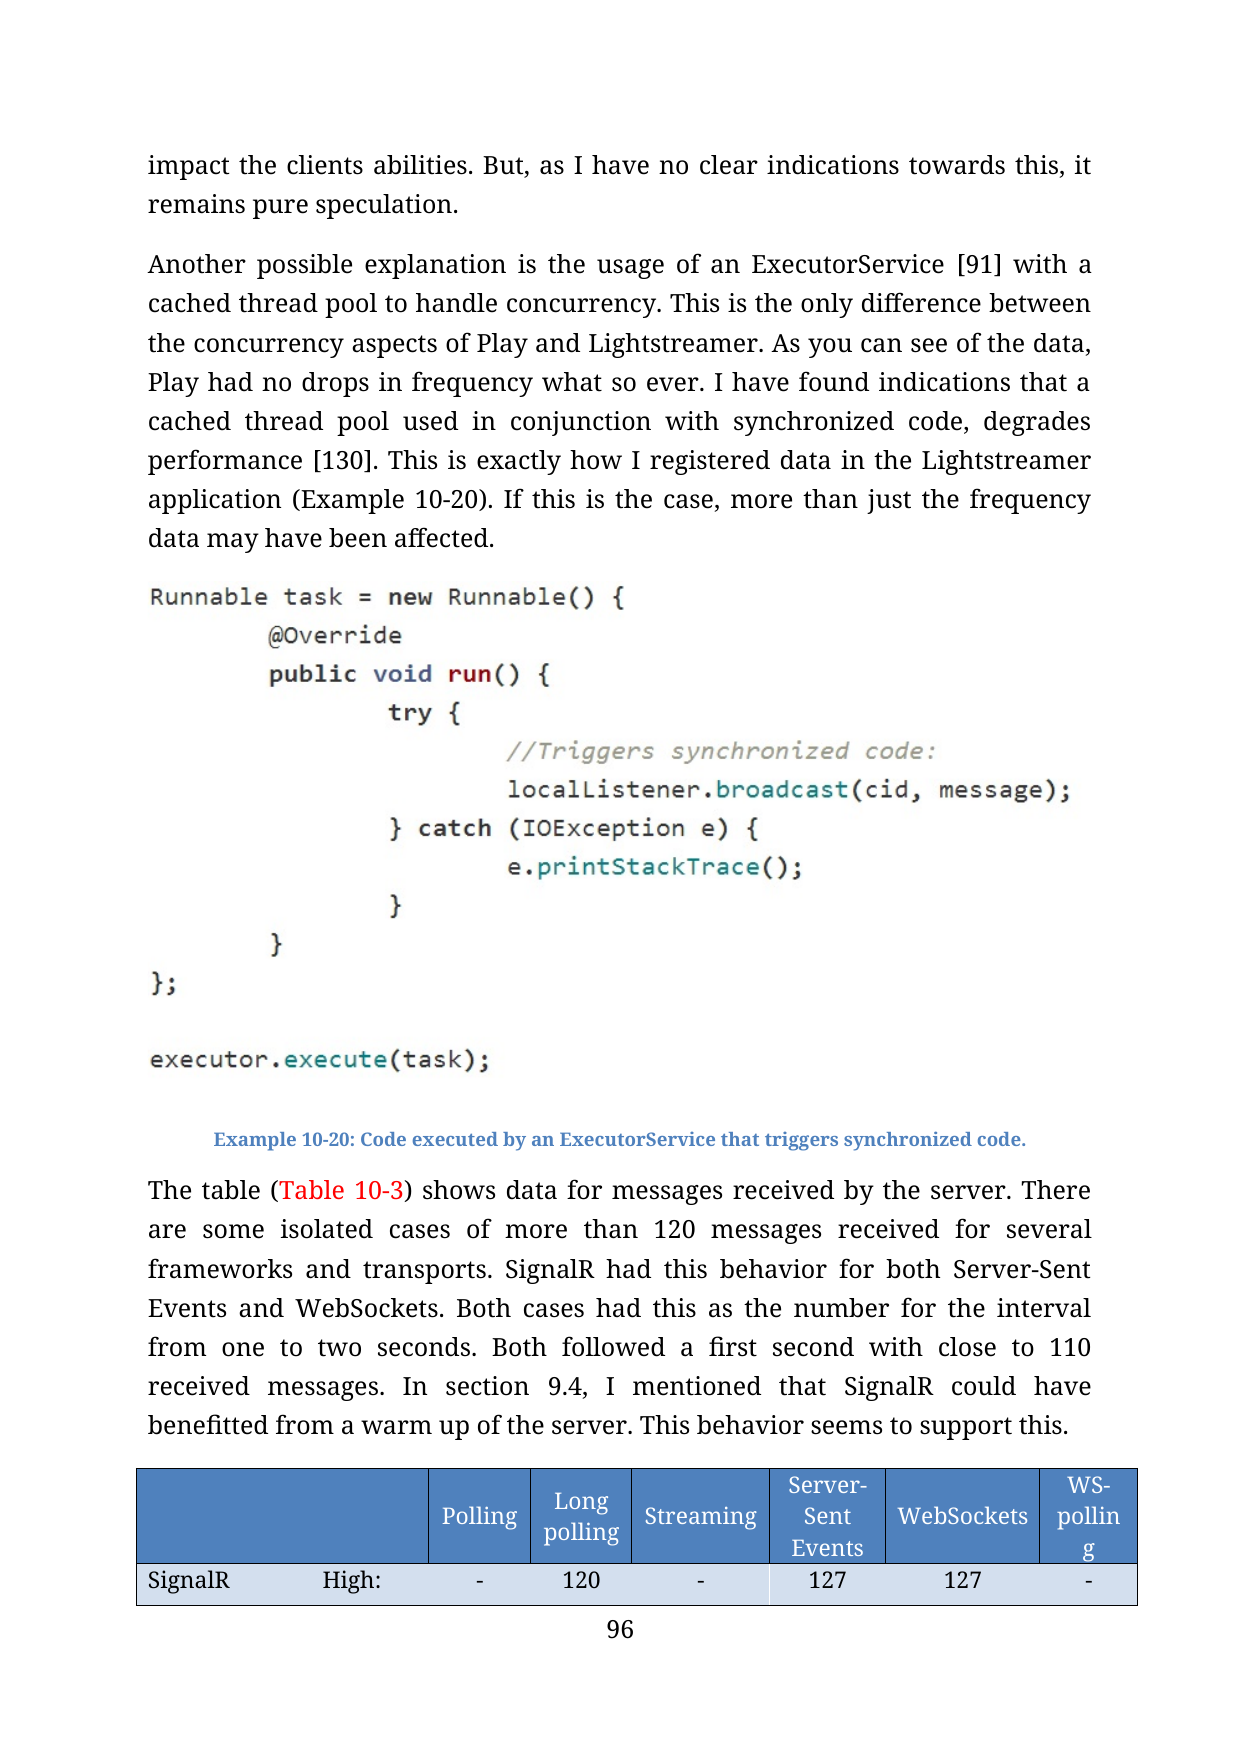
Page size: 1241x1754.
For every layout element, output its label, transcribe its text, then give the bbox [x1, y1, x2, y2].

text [148, 148, 1092, 221]
picture [147, 581, 1093, 1101]
table_header WebSockets [886, 1469, 1039, 1563]
table_header Long polling [531, 1469, 631, 1563]
table_cell 127 2 (112) [770, 1564, 885, 1605]
table_header Streaming [632, 1469, 769, 1563]
table_cell 127 2 (112) [885, 1564, 1040, 1605]
table_cell - [632, 1564, 769, 1605]
table_header WS-polling [1040, 1469, 1137, 1563]
table_header [137, 1469, 428, 1563]
table_cell - [1040, 1564, 1137, 1605]
table_cell - [428, 1564, 531, 1605]
table_cell SignalR [137, 1564, 311, 1605]
table_cell 120 4 (113) [531, 1564, 632, 1605]
table_cell High: Low: Average: [311, 1564, 428, 1605]
table_header Polling [429, 1469, 530, 1563]
table_header Server-Sent Events [770, 1469, 885, 1563]
